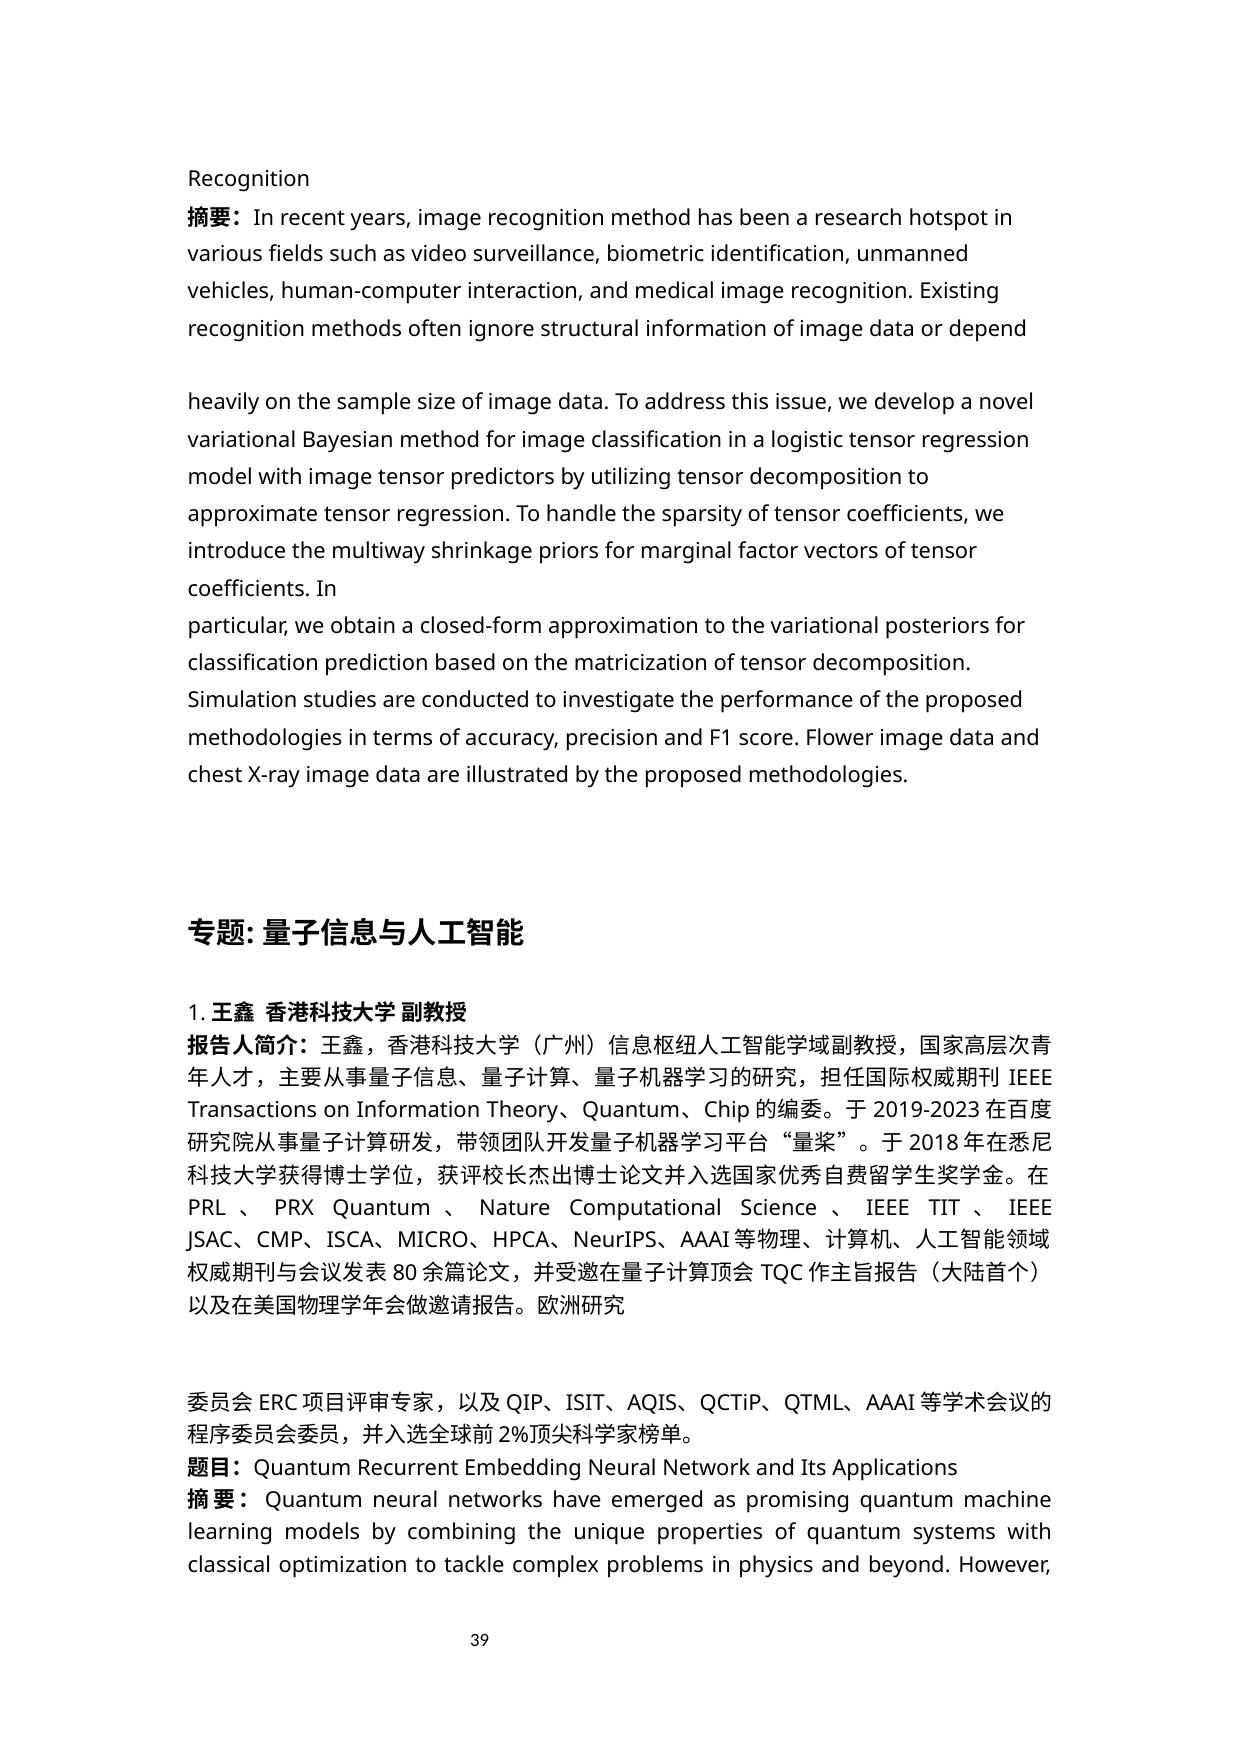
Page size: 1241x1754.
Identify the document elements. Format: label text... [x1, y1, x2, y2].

text particular, we obtain a closed-form approximation to the variational posteriors for classification prediction based on the matricization of tensor decomposition. Simulation studies are conducted to investigate the performance of the proposed methodologies in terms of accuracy, precision and F1 score. Flower image data and chest X-ray image data are illustrated by the proposed methodologies. [187, 608, 1053, 790]
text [187, 1482, 1053, 1580]
list 委员会ERC项目评审专家，以及QIP、ISIT、AQIS、QCTiP、QTML、AAAI等学术会议的程序委员会委员，并入选全球前2%顶尖科学家榜单。 题目：Quantum Recurrent Embedding Neural Network and Its Applications [187, 1385, 1053, 1482]
list 王鑫 香港科技大学 副教授 报告人简介：王鑫，香港科技大学（广州）信息枢纽人工智能学域副教授，国家高层次青年人才，主要从事量子信息、量子计算、量子机器学习的研究，担任国际权威期刊IEEE Transactions on Information Theory、Quantum、Chip的编委。于2019-2023在百度研究院从事量子计算研发，带领团队开发量子机器学习平台“量桨”。于2018年在悉尼科技大学获得博士学位，获评校长杰出博士论文并入选国家优秀自费留学生奖学金。在PRL、PRX Quantum、Nature Computational Science、IEEE TIT、IEEE JSAC、CMP、ISCA、MICRO、HPCA、NeurIPS、AAAI等物理、计算机、人工智能领域权威期刊与会议发表80余篇论文，并受邀在量子计算顶会TQC作主旨报告（大陆首个）以及在美国物理学年会做邀请报告。欧洲研究 [187, 995, 1053, 1320]
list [187, 162, 1053, 344]
text 专题: 量子信息与人工智能 [187, 856, 1053, 963]
text heavily on the sample size of image data. To address this issue, we develop a novel variational Bayesian method for image classification in a logistic tensor regression model with image tensor predictors by utilizing tensor decomposition to approximate tensor regression. To handle the sparsity of tensor coefficients, we introduce the multiway shrinkage priors for marginal factor vectors of tensor coefficients. In [187, 385, 1053, 604]
